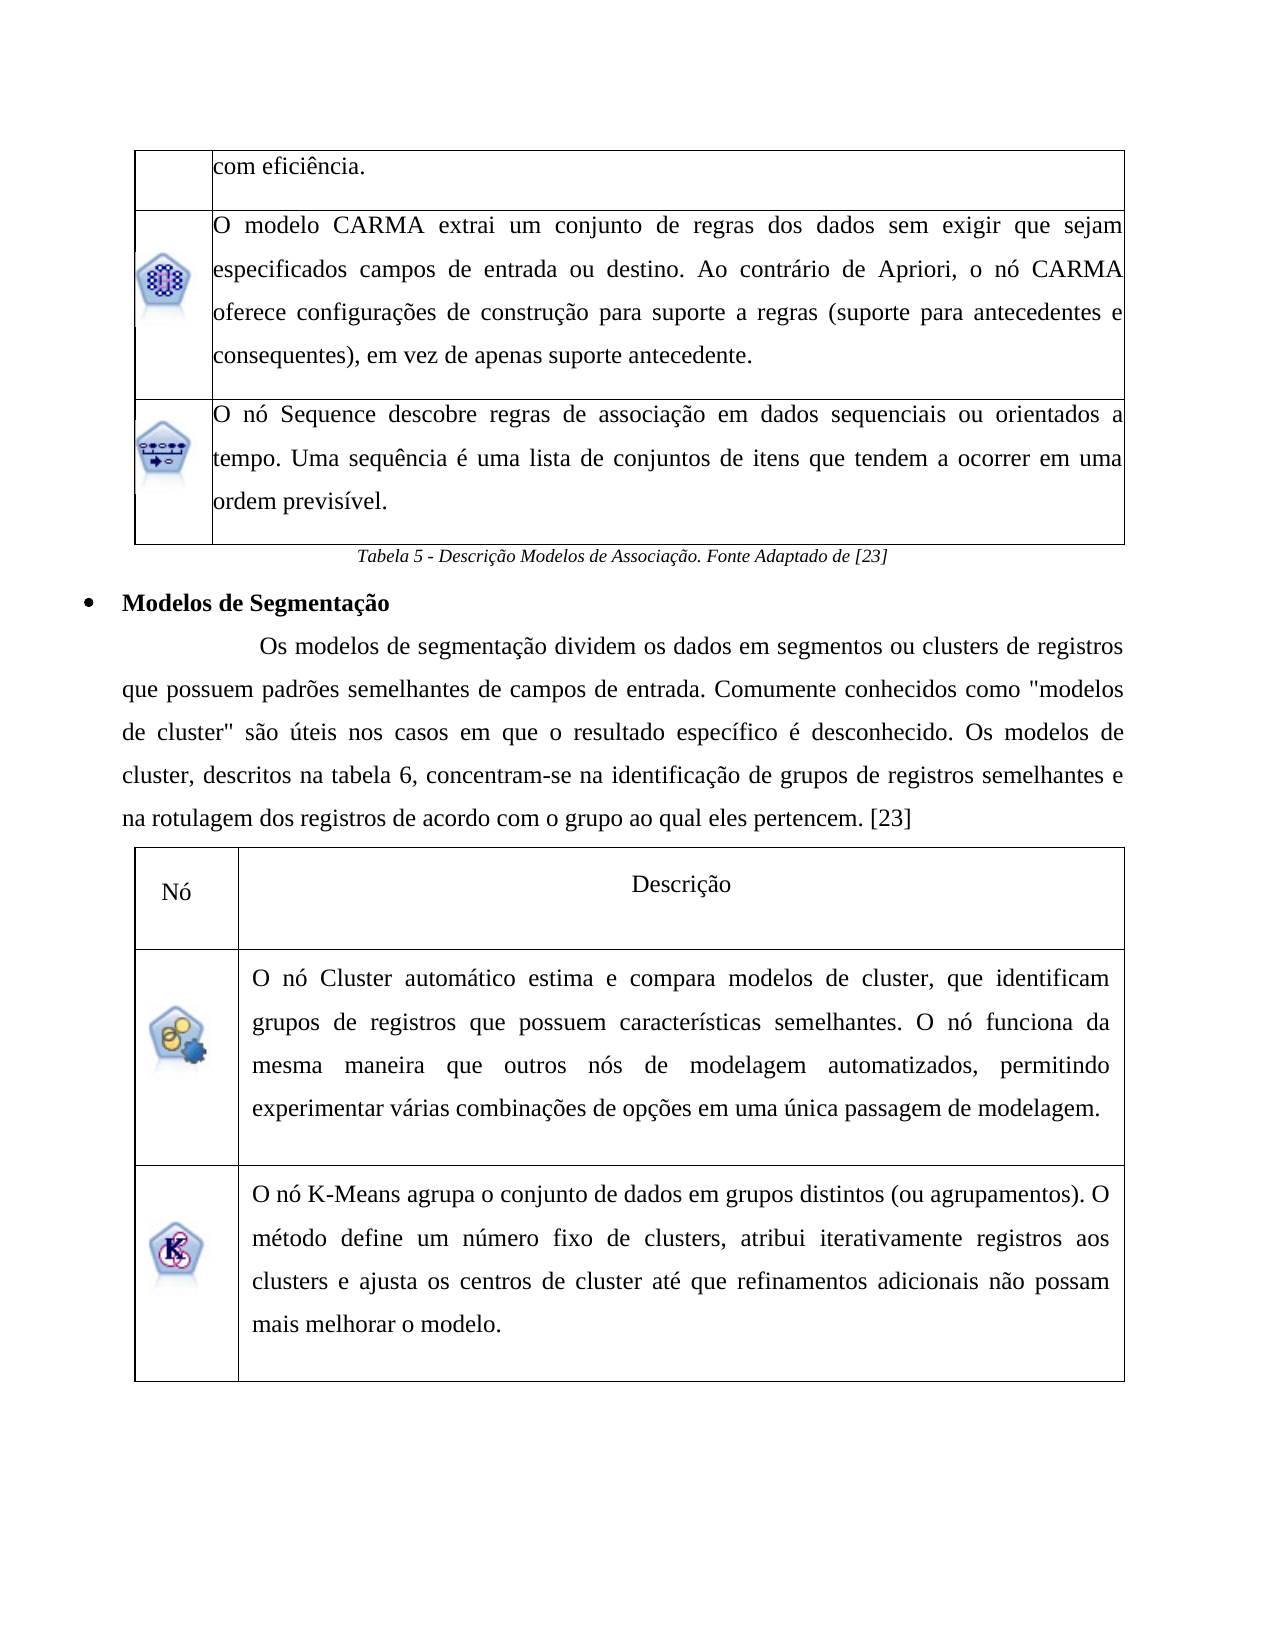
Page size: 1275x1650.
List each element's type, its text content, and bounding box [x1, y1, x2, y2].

text Tabela 5 - Descrição Modelos de Associação. Fonte Adaptado de [23] [122, 545, 1125, 567]
picture [148, 1005, 213, 1080]
table_header Descrição [239, 848, 1124, 949]
list Modelos de Segmentação [84, 588, 1125, 617]
picture [148, 1221, 213, 1296]
table_cell O modelo CARMA extrai um conjunto de regras dos dados sem exigir que sejam especificados campos de entrada ou destino. Ao contrário de Apriori, o nó CARMA oferece configurações de construção para suporte a regras (suporte para antecedentes e consequentes), em vez de apenas suporte antecedente. [213, 211, 1124, 398]
table_cell [136, 211, 212, 398]
table_cell [136, 400, 212, 544]
text Os modelos de segmentação dividem os dados em segmentos ou clusters de registros que possuem padrões semelhantes de campos de entrada. Comumente conhecidos como "modelos de cluster" são úteis nos casos em que o resultado específico é desconhecido. Os modelos de cluster, descritos na tabela 6, concentram-se na identificação de grupos de registros semelhantes e na rotulagem dos registros de acordo com o grupo ao qual eles pertencem. [23] [122, 631, 1125, 832]
table_cell [136, 1166, 238, 1381]
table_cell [213, 151, 1124, 209]
table_cell [136, 950, 238, 1165]
picture [135, 252, 200, 327]
table_cell O nó Cluster automático estima e compara modelos de cluster, que identificam grupos de registros que possuem características semelhantes. O nó funciona da mesma maneira que outros nós de modelagem automatizados, permitindo experimentar várias combinações de opções em uma única passagem de modelagem. [239, 950, 1124, 1165]
table_cell [136, 151, 212, 209]
table_header Nó [136, 848, 238, 949]
table_cell O nó K-Means agrupa o conjunto de dados em grupos distintos (ou agrupamentos). O método define um número fixo de clusters, atribui iterativamente registros aos clusters e ajusta os centros de cluster até que refinamentos adicionais não possam mais melhorar o modelo. [239, 1166, 1124, 1381]
table_cell O nó Sequence descobre regras de associação em dados sequenciais ou orientados a tempo. Uma sequência é uma lista de conjuntos de itens que tendem a ocorrer em uma ordem previsível. [213, 400, 1124, 544]
picture [135, 420, 200, 494]
